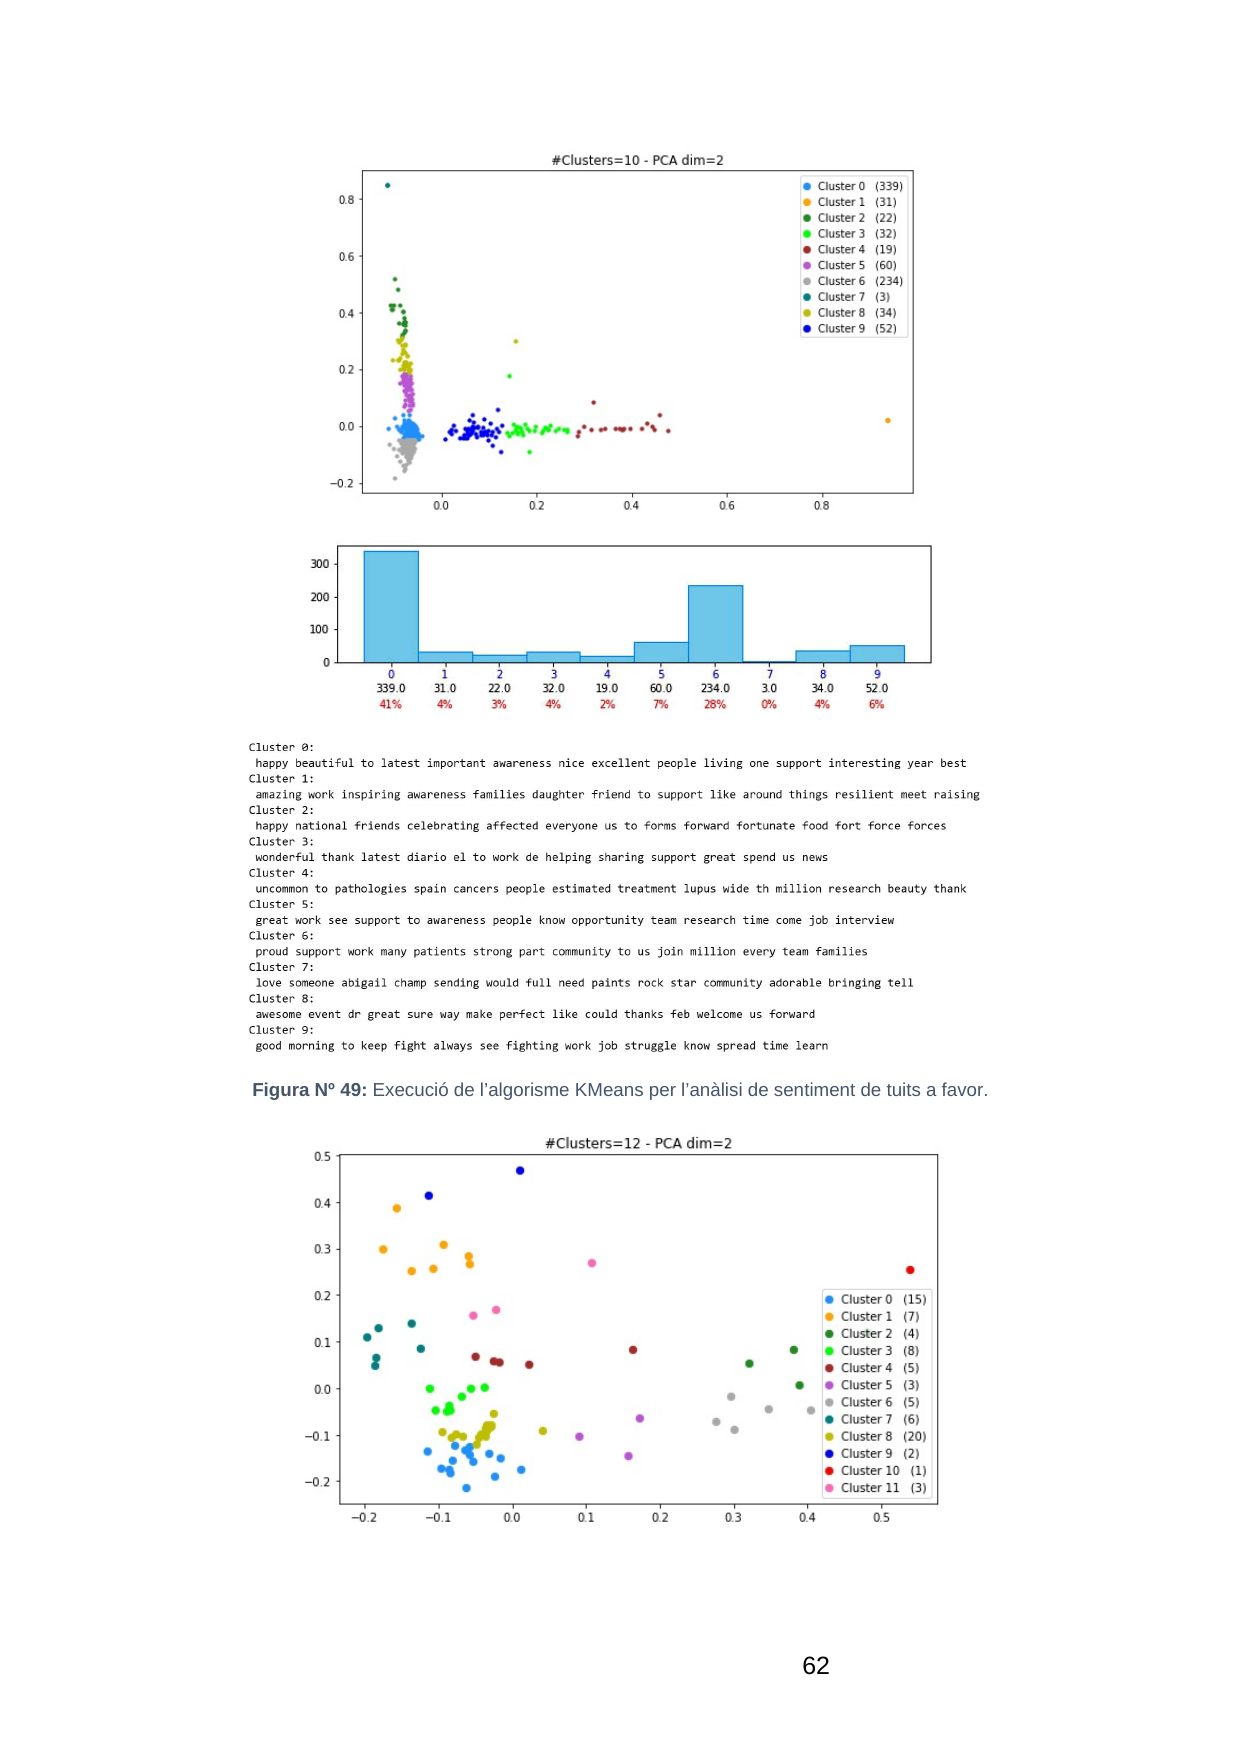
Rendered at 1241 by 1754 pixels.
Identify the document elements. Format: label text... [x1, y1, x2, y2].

picture [302, 538, 938, 718]
picture [322, 147, 919, 518]
picture [244, 738, 997, 1058]
picture [296, 1129, 944, 1531]
text Figura Nº 49: Execució de l’algorisme KMeans per l’anàlisi de sentiment de tuits a favor. [178, 1079, 1063, 1101]
